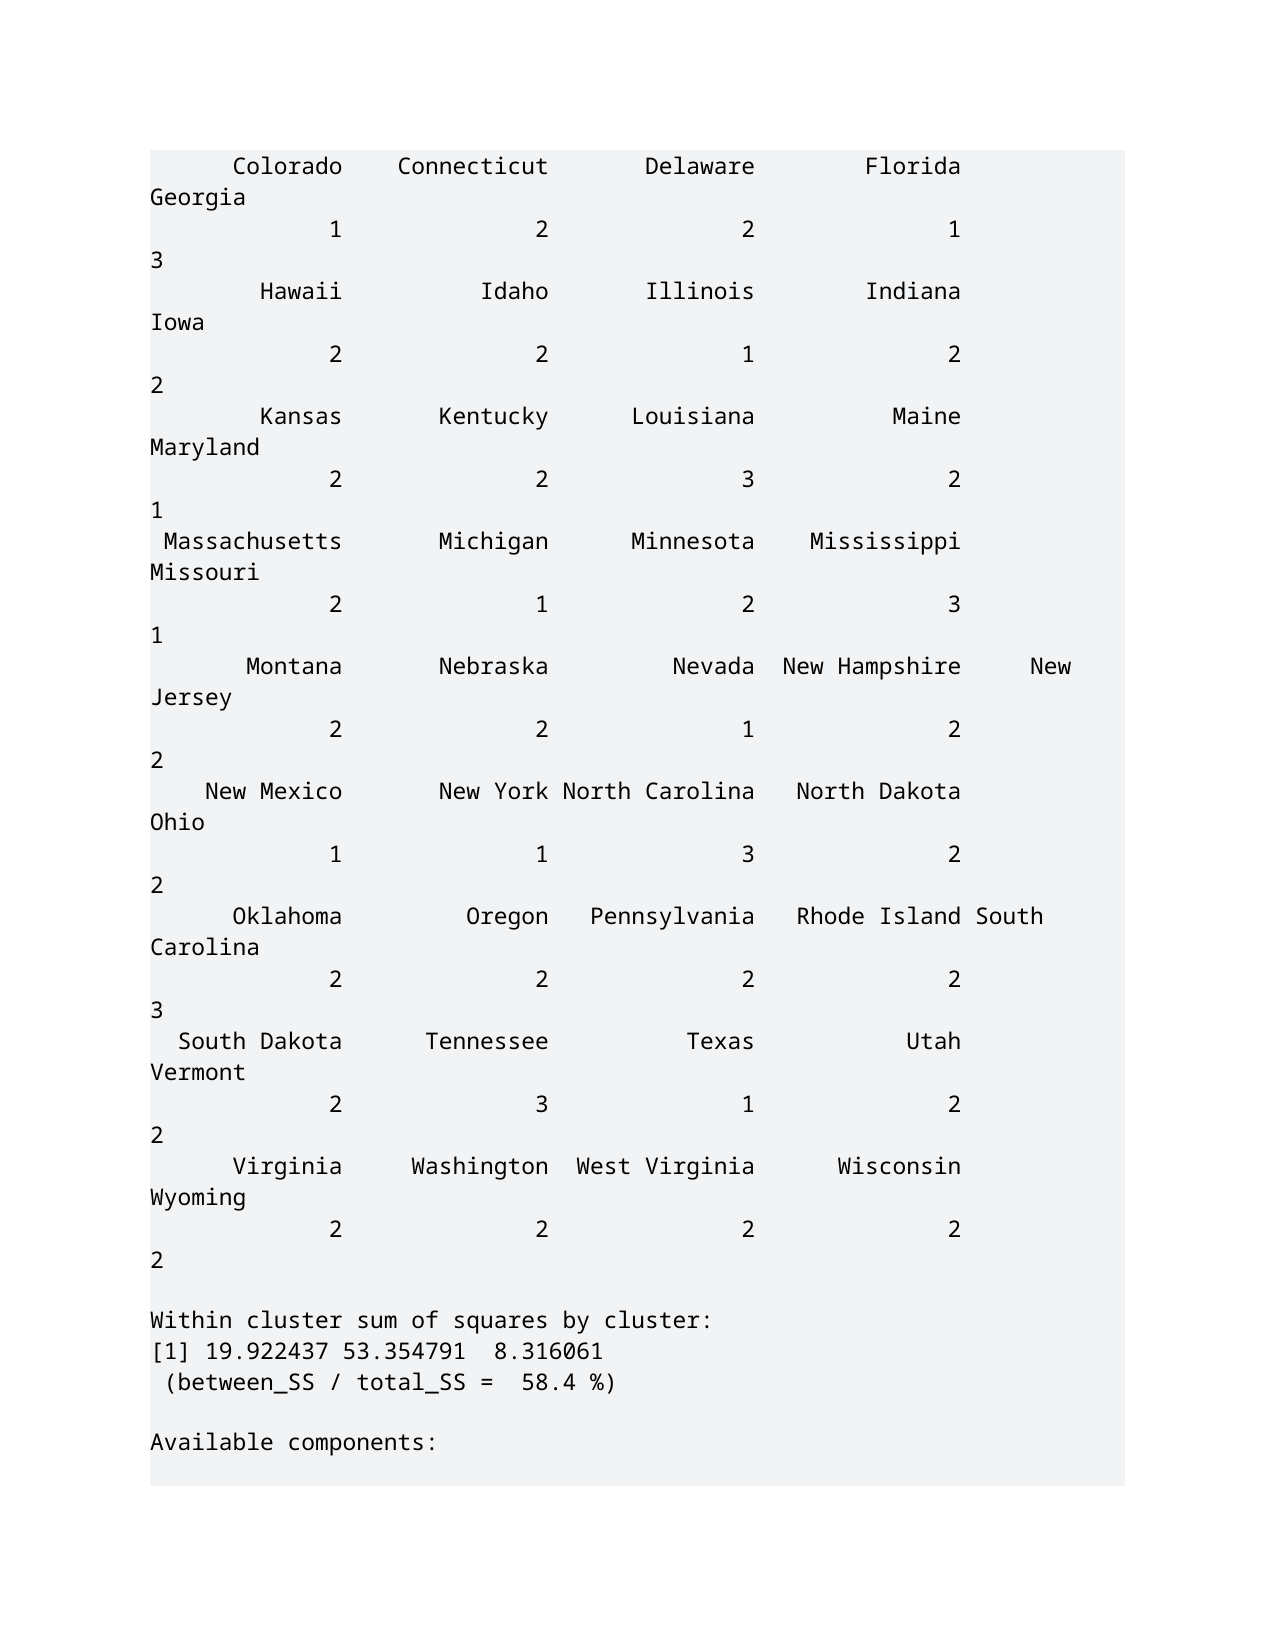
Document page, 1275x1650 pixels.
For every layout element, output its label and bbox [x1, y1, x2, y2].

text [150, 150, 1125, 1486]
